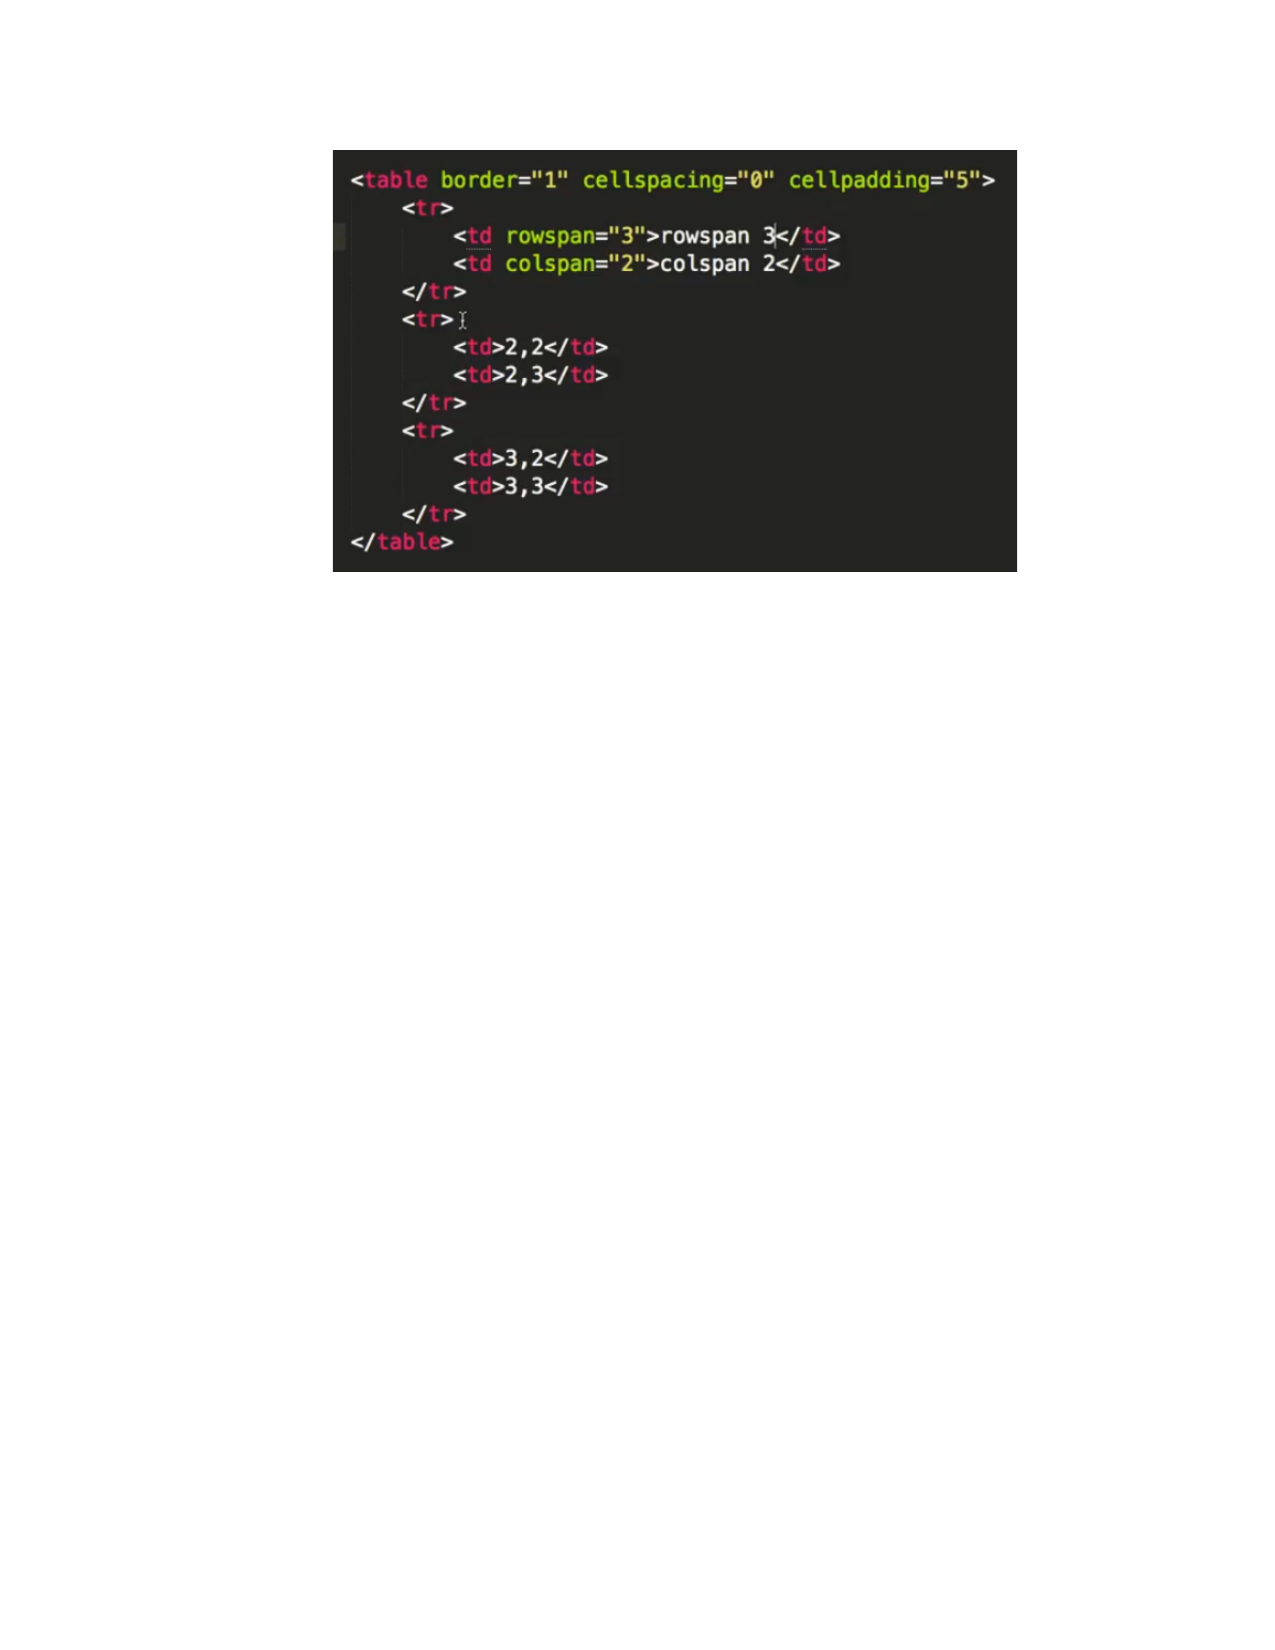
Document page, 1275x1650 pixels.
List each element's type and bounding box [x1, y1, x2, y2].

picture [332, 150, 1018, 572]
